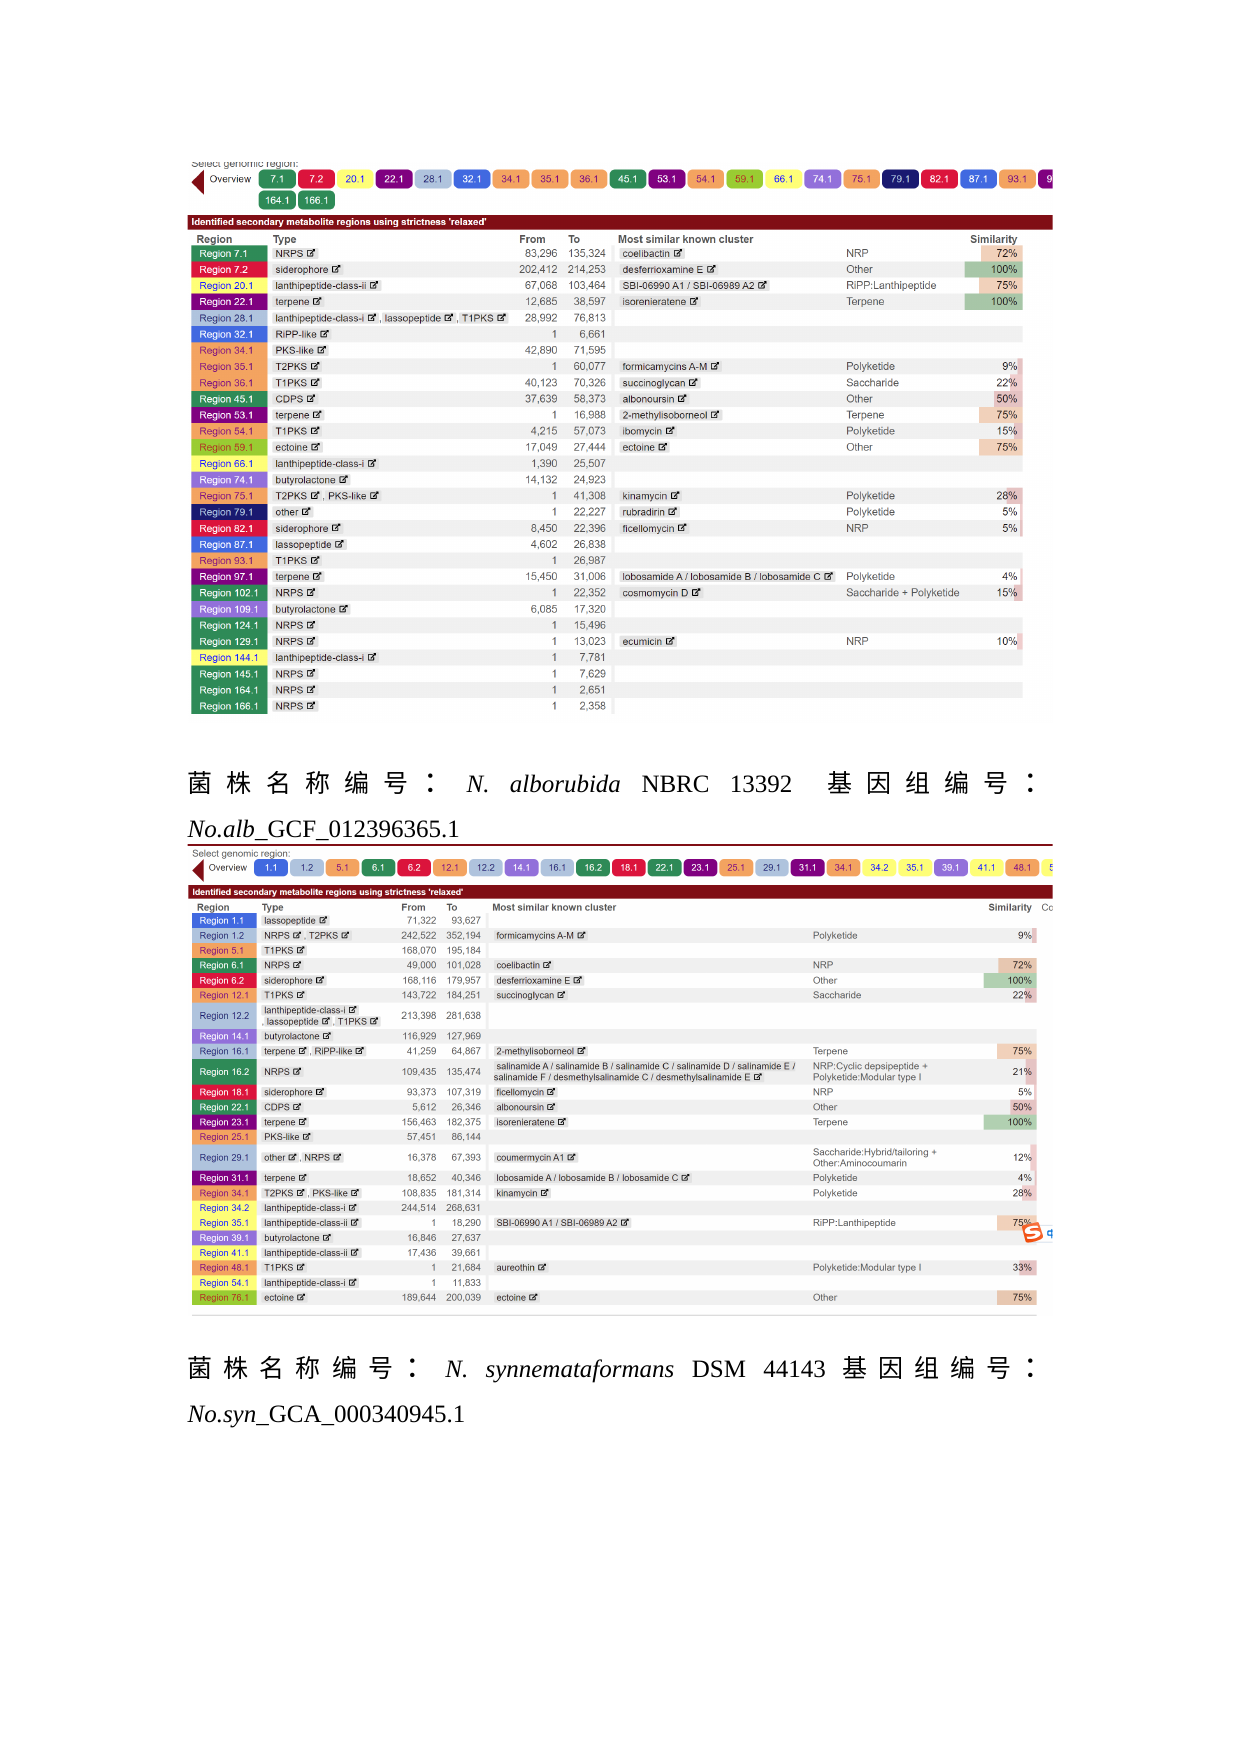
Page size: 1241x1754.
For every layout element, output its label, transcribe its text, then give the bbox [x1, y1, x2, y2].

picture [187, 844, 1053, 1316]
text 菌株名称编号：N. alborubida NBRC 13392 基因组编号： No.alb_GCF_012396365.1 [187, 747, 1053, 844]
picture [187, 162, 1053, 723]
text 菌株名称编号：N. synnemataformans DSM 44143基因组编号：No.syn_GCA_000340945.1 [187, 1332, 1053, 1429]
